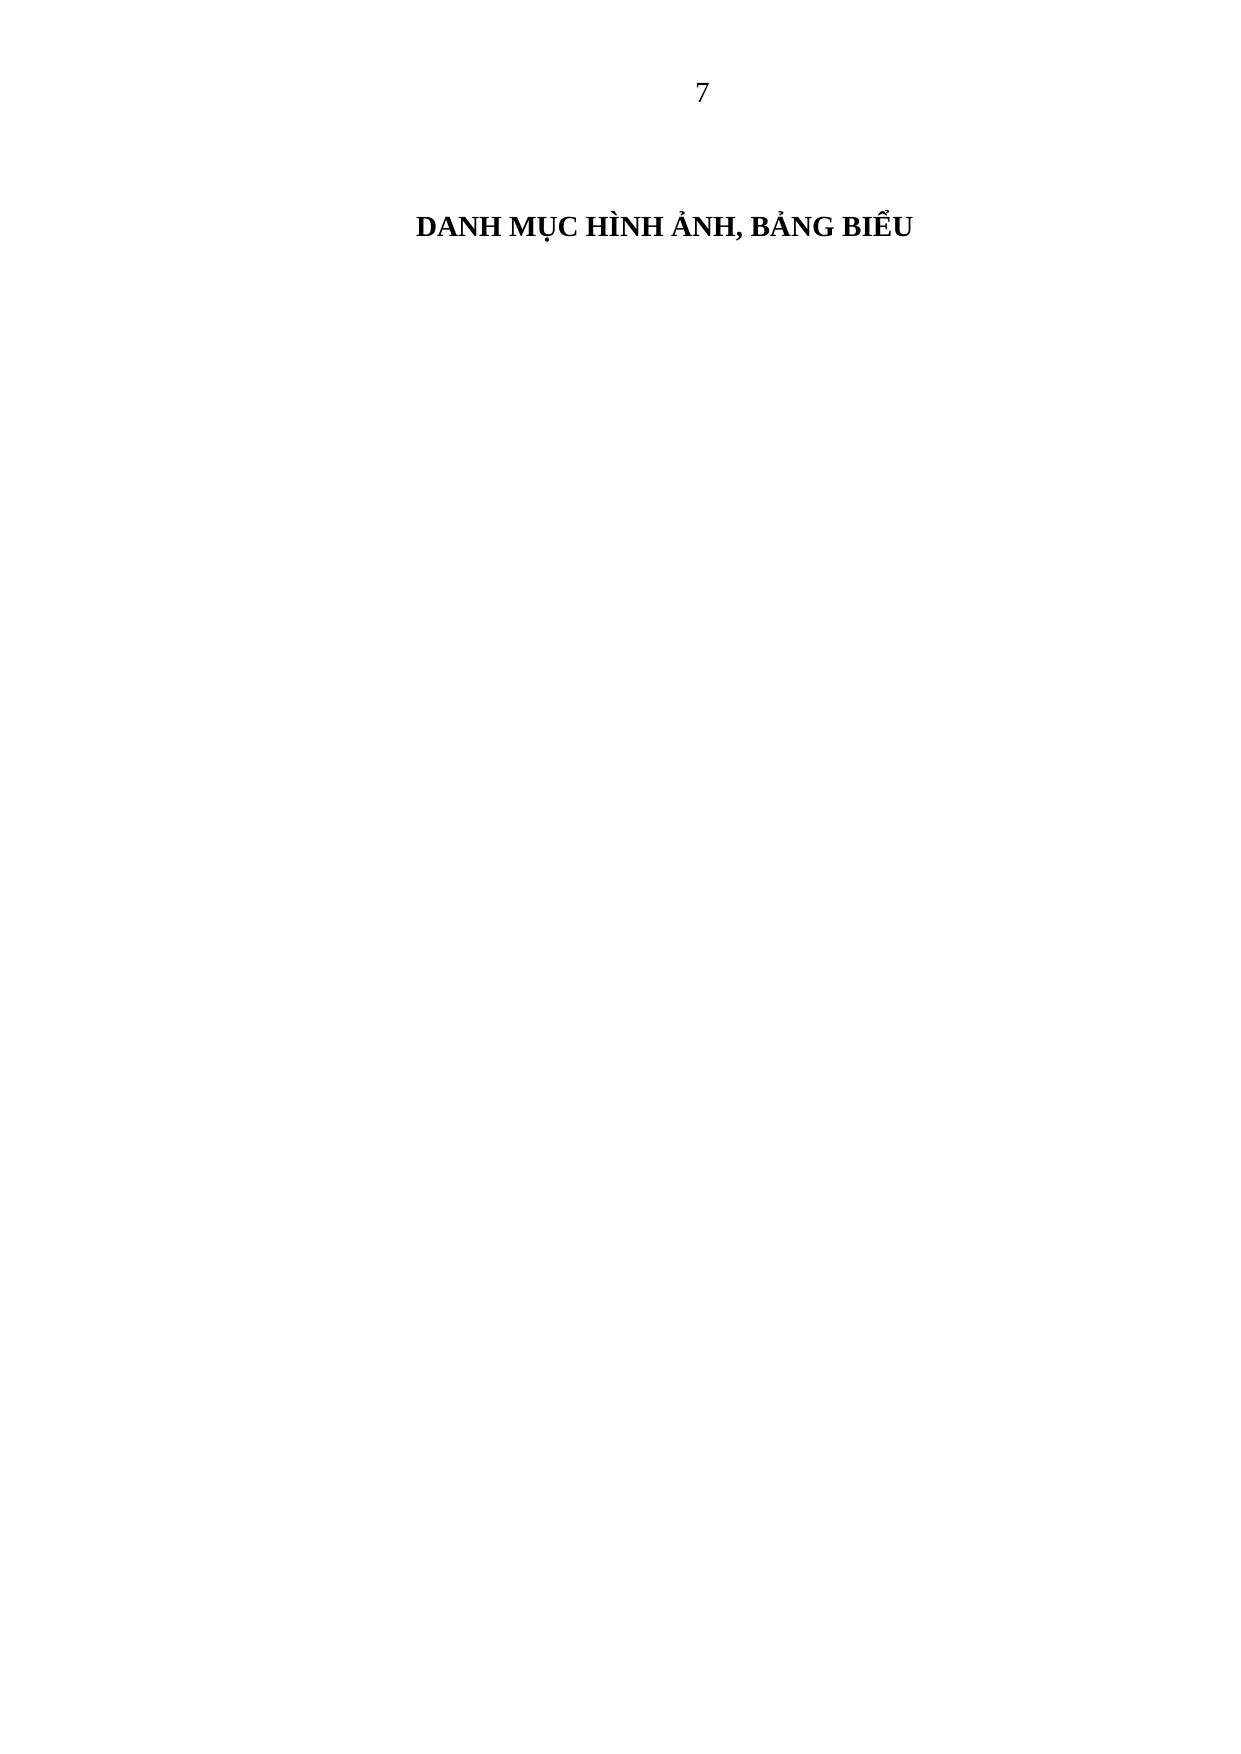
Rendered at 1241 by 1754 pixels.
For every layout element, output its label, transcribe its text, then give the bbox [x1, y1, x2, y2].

subtitle DANH MỤC HÌNH ẢNH, BẢNG BIỂU [207, 209, 1122, 242]
